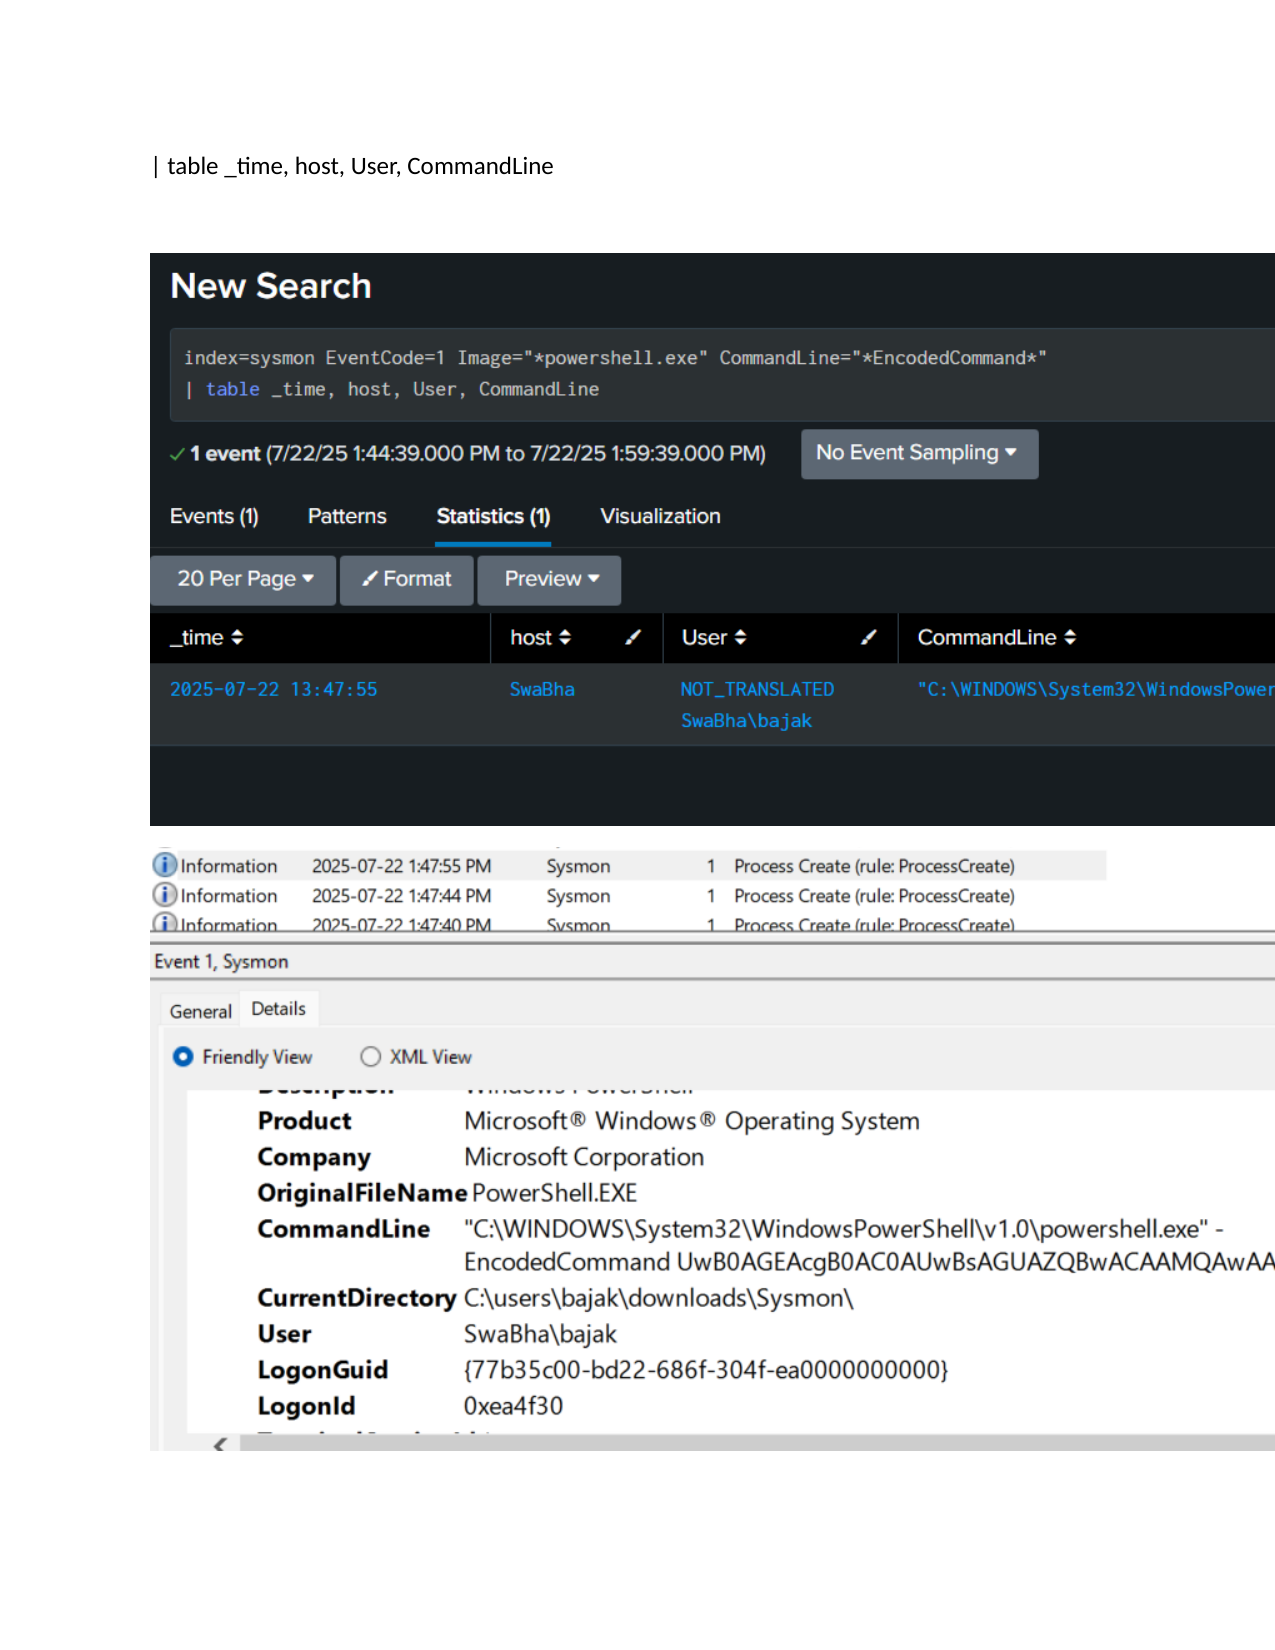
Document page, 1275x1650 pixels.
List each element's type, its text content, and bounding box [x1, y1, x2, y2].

text | table _time, host, User, CommandLine [150, 150, 1125, 181]
picture [150, 847, 1275, 1451]
picture [150, 253, 1275, 826]
